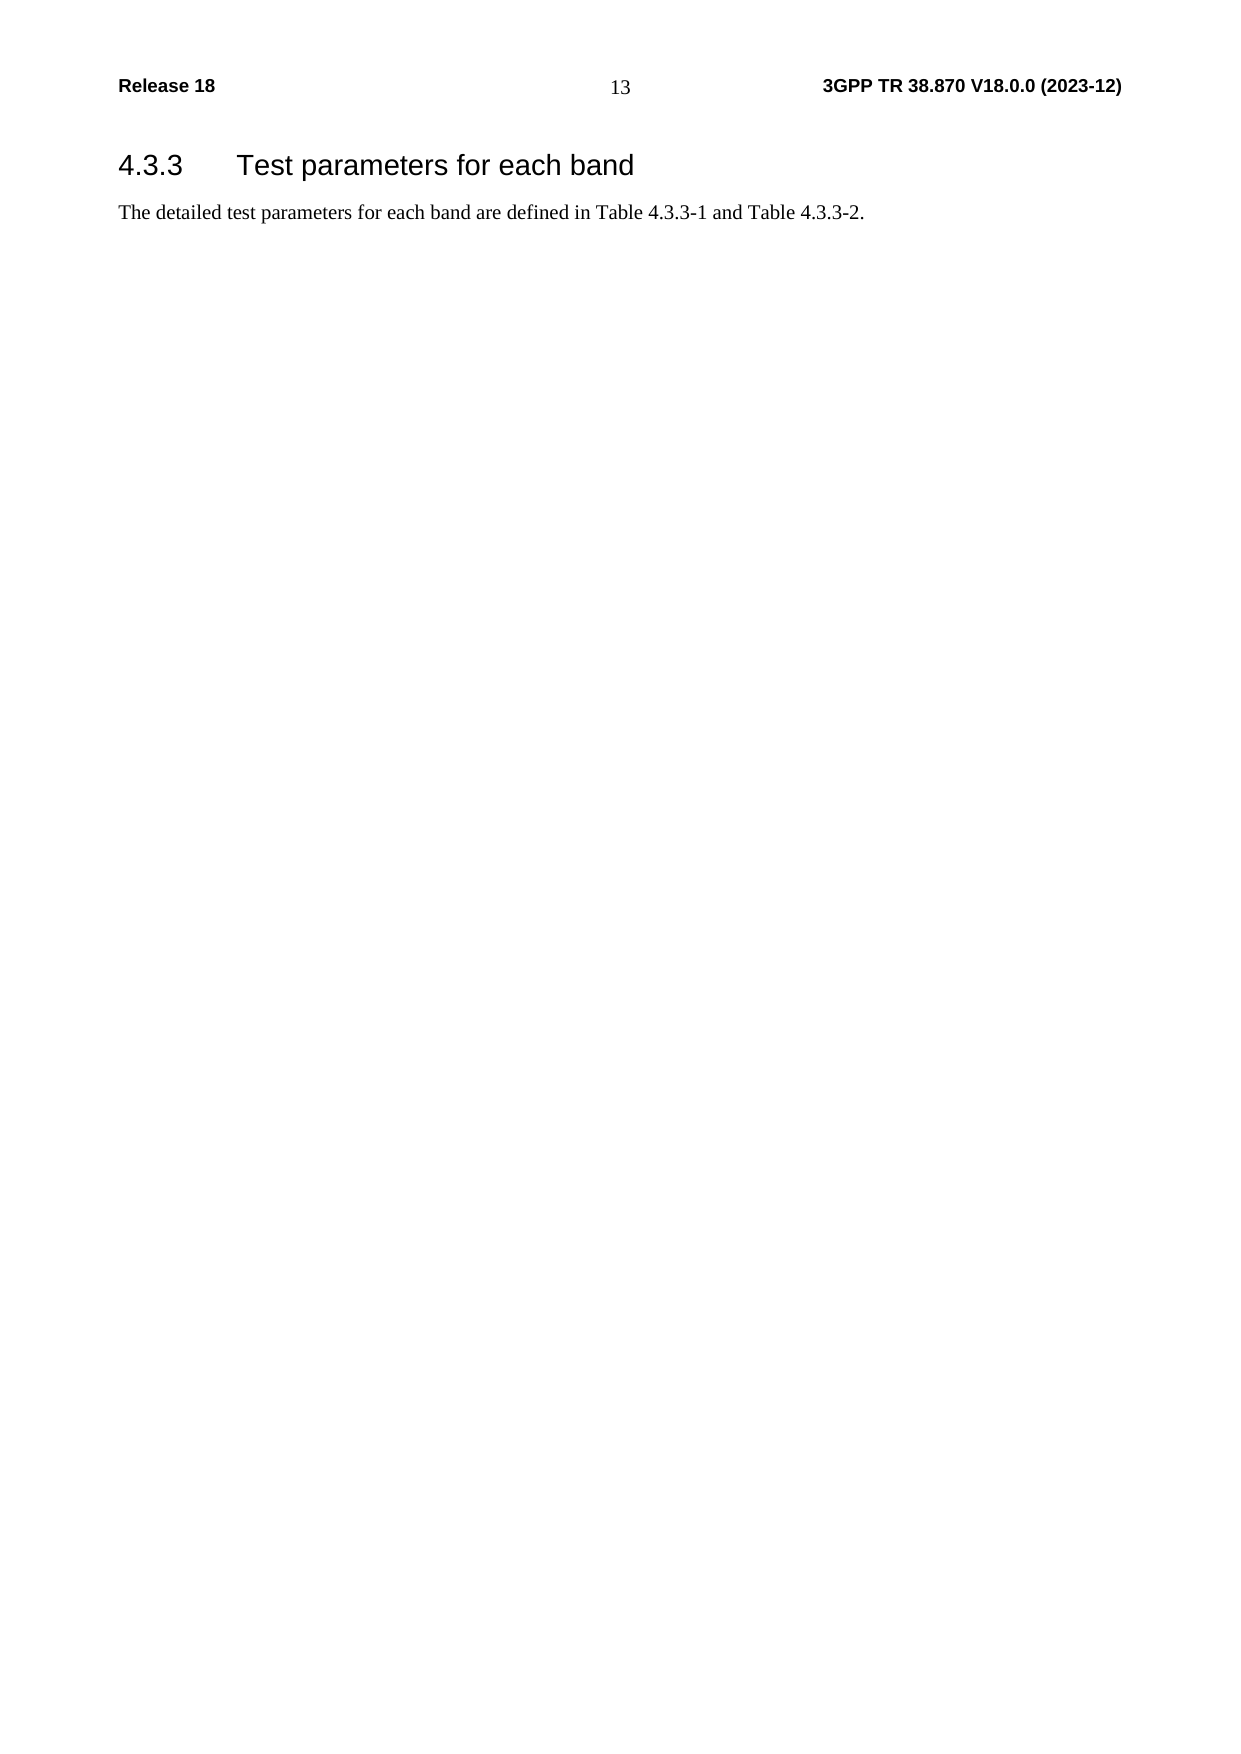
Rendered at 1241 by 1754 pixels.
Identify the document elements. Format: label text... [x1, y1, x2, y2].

text The detailed test parameters for each band are defined in Table 4.3.3-1 and Table 4.3.3-2. [118, 200, 1122, 224]
subtitle 4.3.3 Test parameters for each band [118, 148, 1122, 181]
